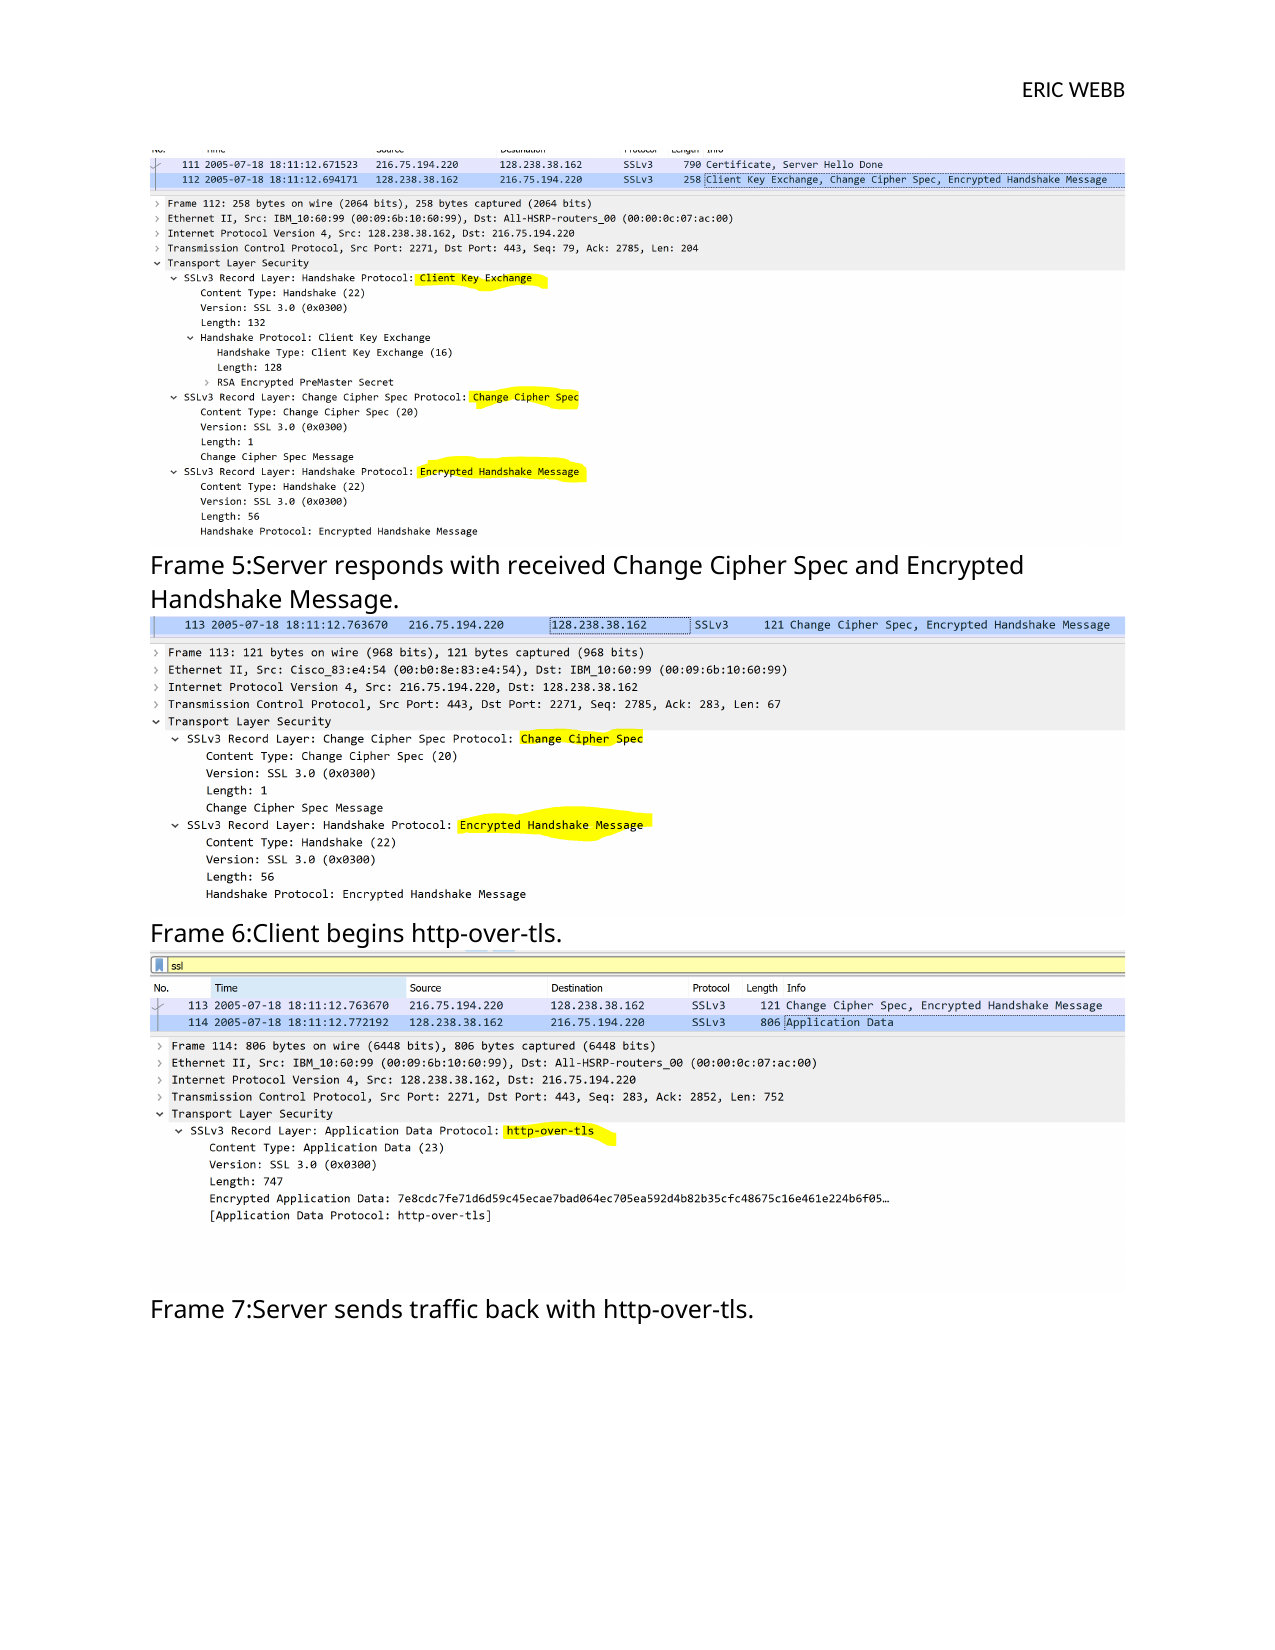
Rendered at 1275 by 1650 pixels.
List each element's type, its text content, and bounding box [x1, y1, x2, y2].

text Frame 6:Client begins http-over-tls. [150, 917, 1125, 950]
picture [150, 150, 1125, 548]
text Frame 7:Server sends traffic back with http-over-tls. [150, 1292, 1125, 1326]
text Frame 5:Server responds with received Change Cipher Spec and Encrypted Handshake Message. [150, 548, 1125, 616]
picture [150, 616, 1125, 917]
picture [150, 950, 1125, 1292]
